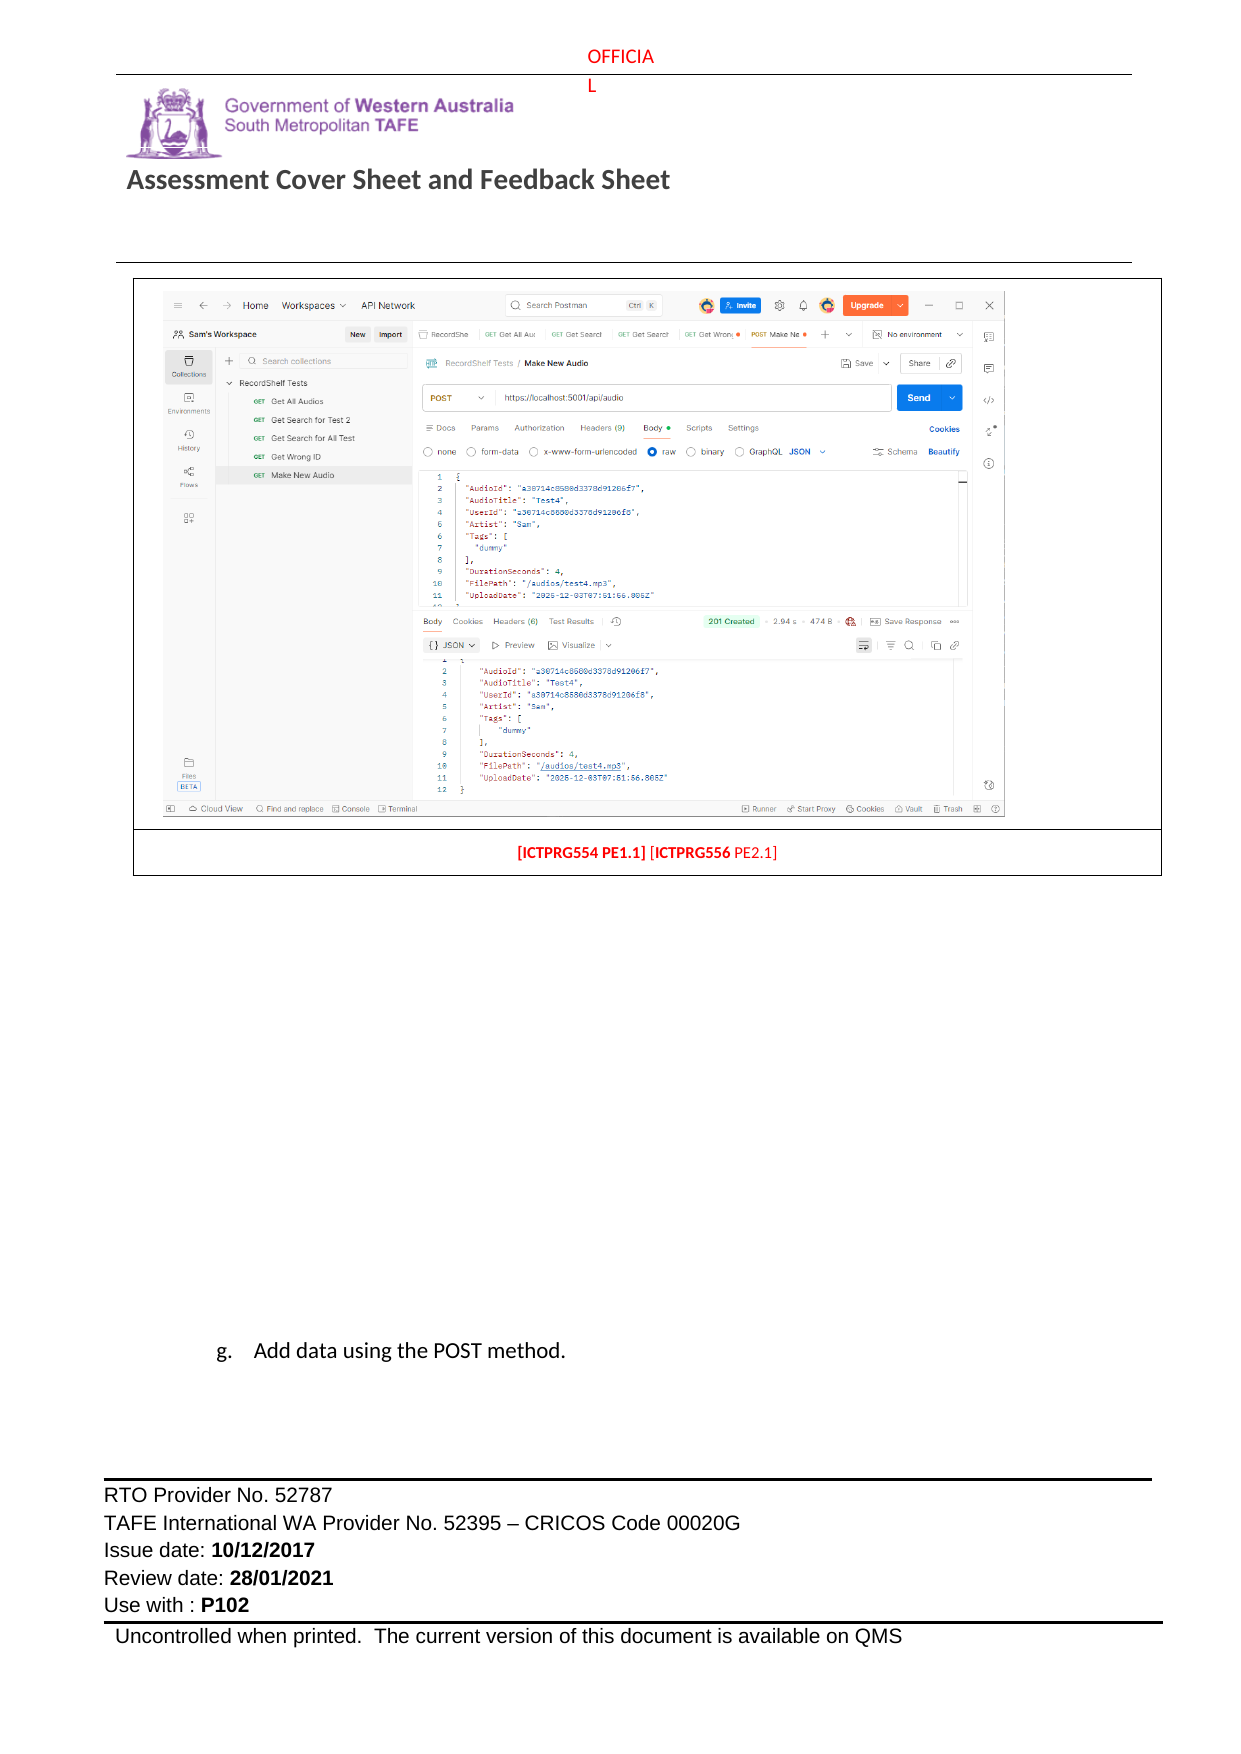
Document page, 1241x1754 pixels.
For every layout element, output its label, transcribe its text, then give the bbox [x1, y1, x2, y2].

table_cell [ICTPRG554 PE1.1] [ICTPRG556 PE2.1] [134, 830, 1161, 875]
picture [126, 88, 514, 147]
list Add data using the POST method. [216, 1336, 1152, 1364]
table_header [134, 279, 1161, 829]
picture [126, 148, 514, 159]
